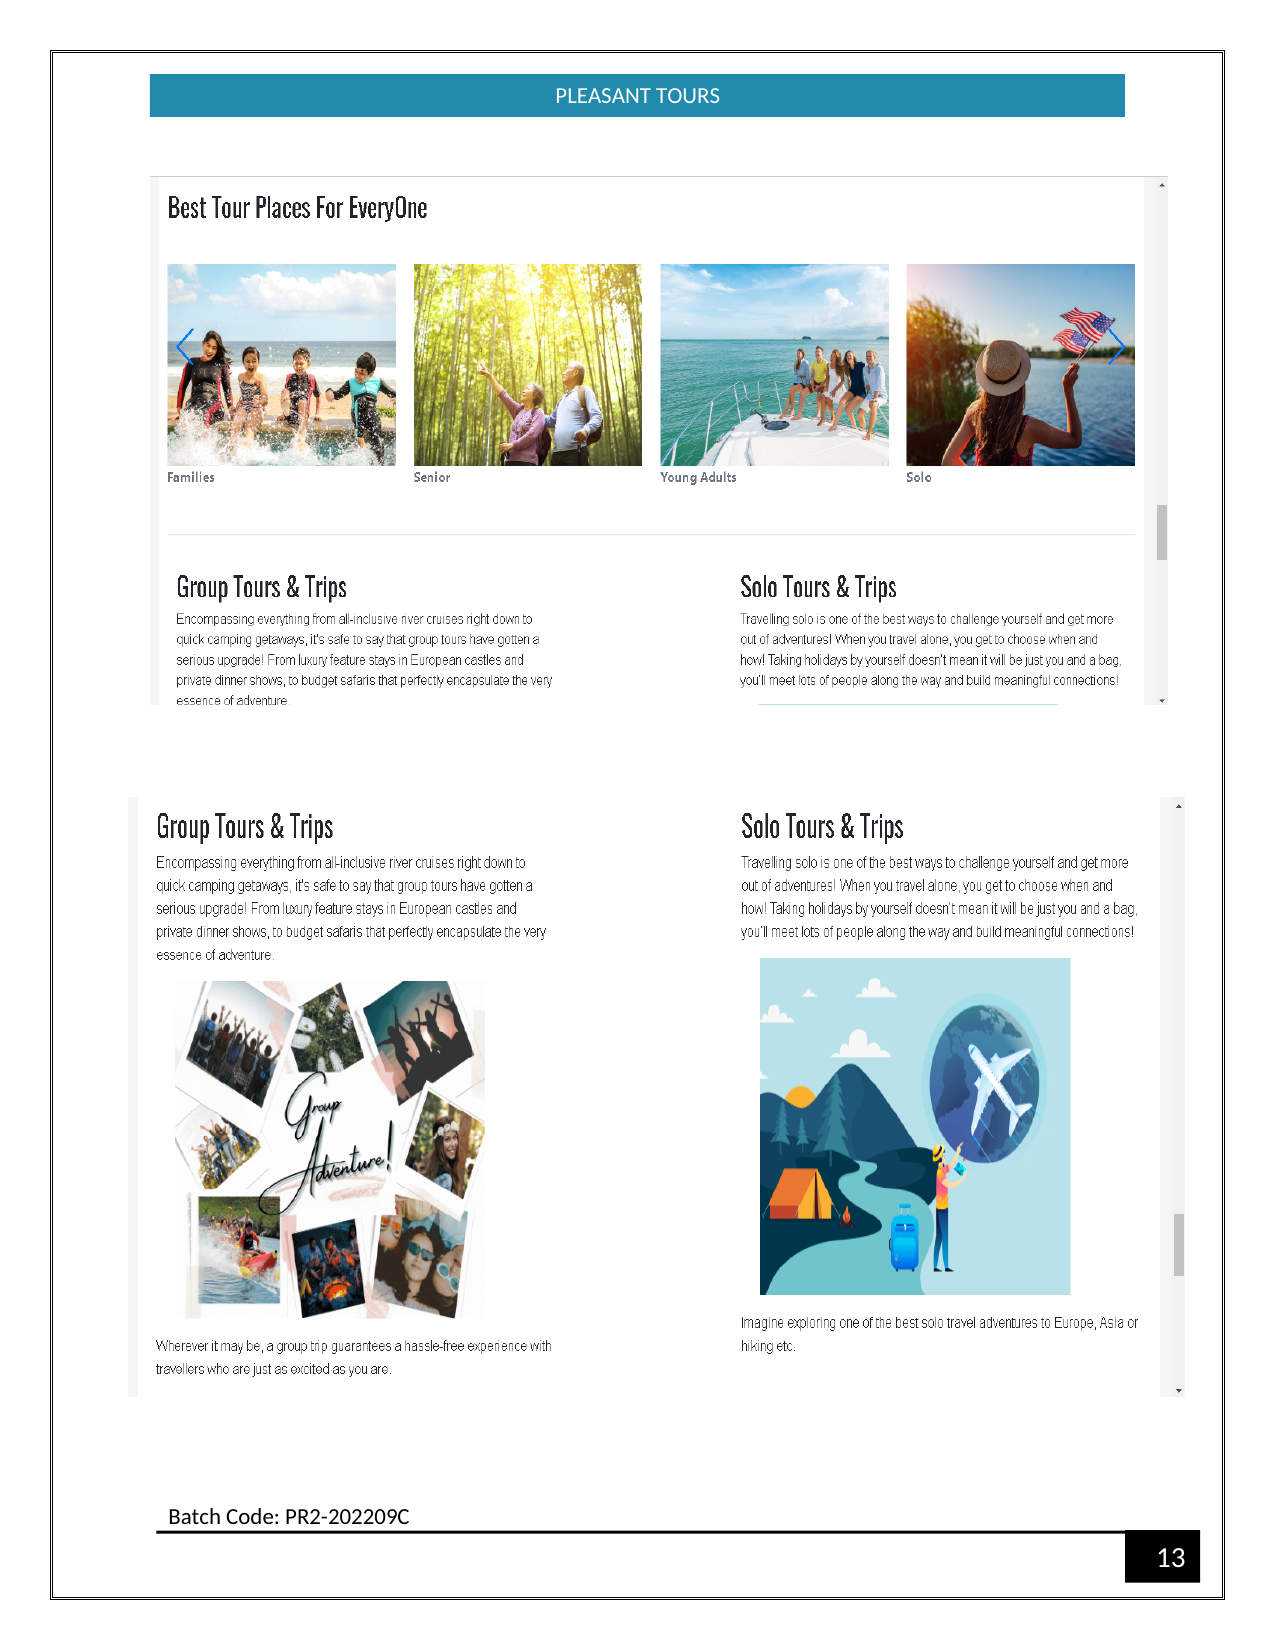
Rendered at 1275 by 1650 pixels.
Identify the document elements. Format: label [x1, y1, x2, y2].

picture [128, 797, 1185, 1397]
picture [150, 175, 1168, 705]
